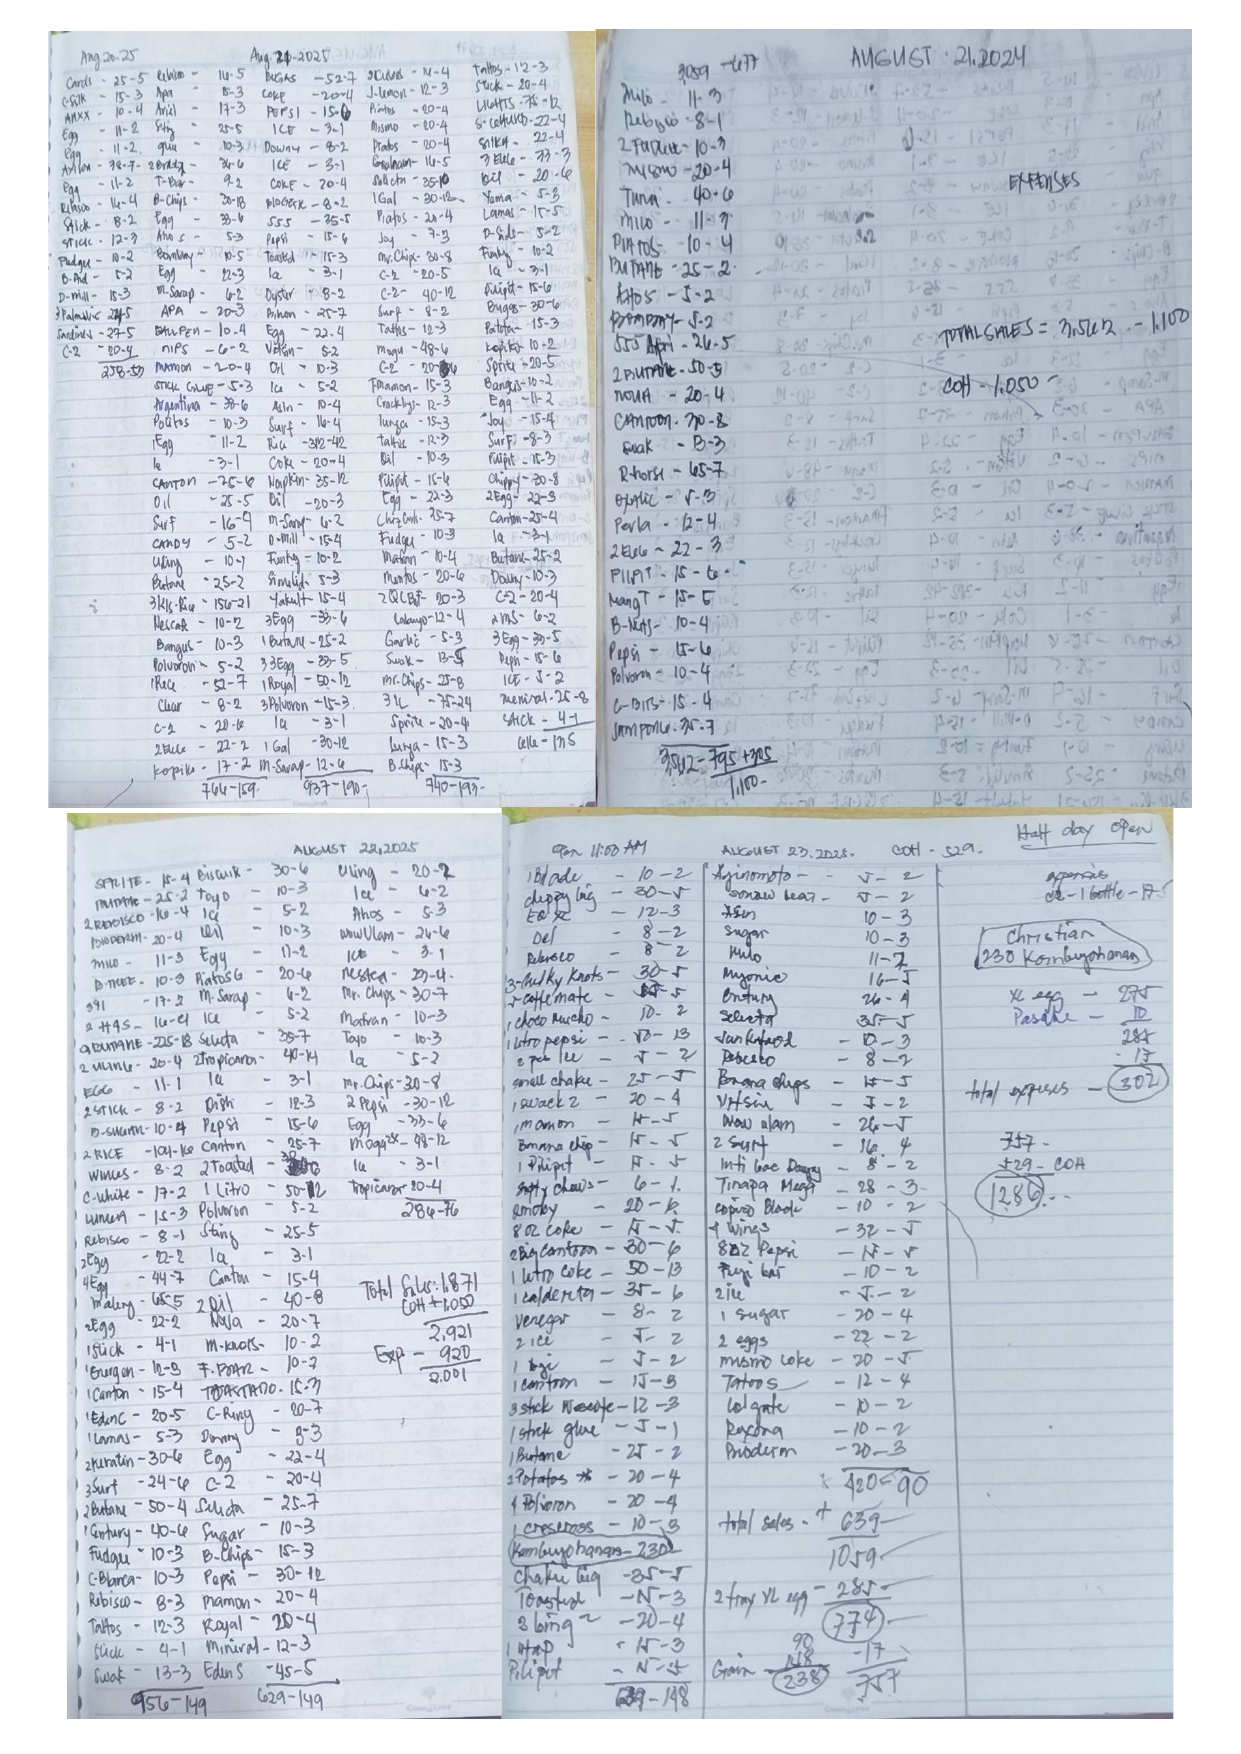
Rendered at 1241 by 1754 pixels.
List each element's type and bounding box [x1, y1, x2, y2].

picture [48, 29, 1192, 1719]
